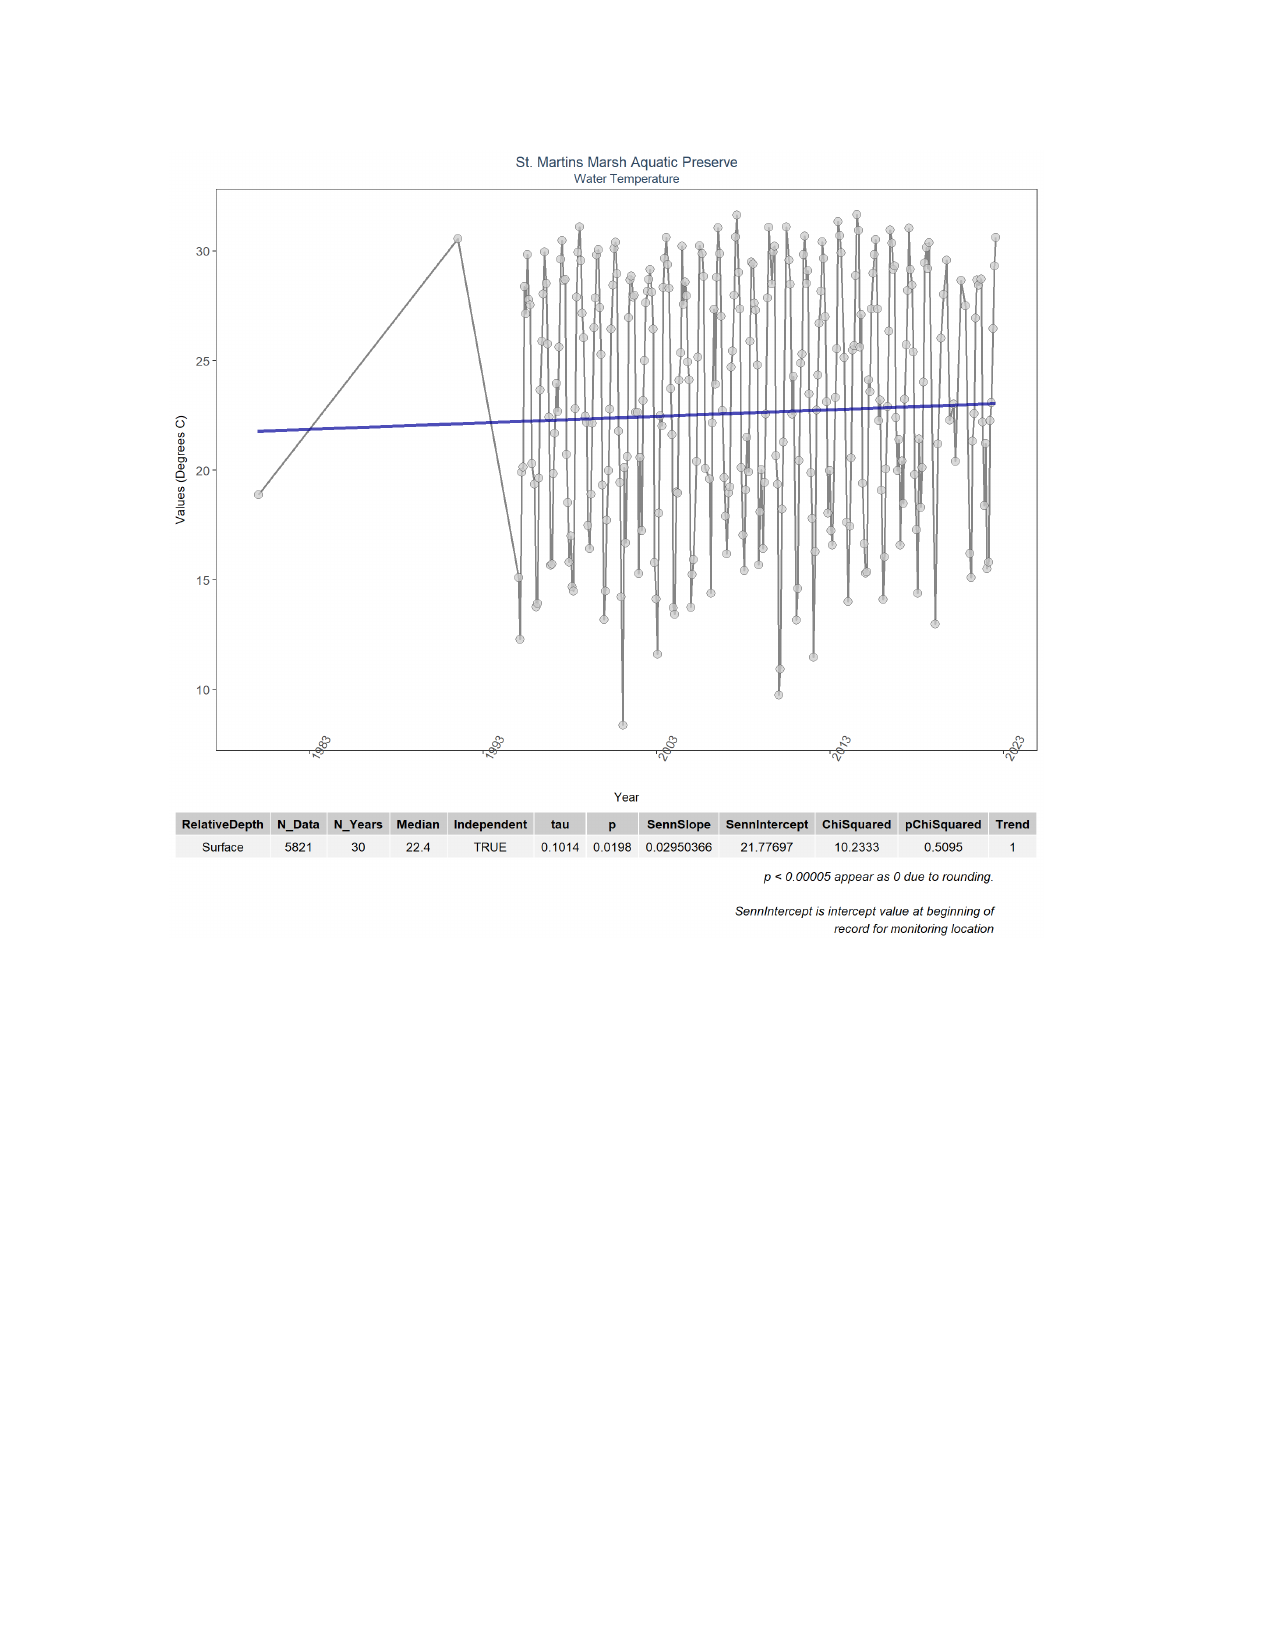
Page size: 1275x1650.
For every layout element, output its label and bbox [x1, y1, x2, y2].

picture [168, 150, 1044, 938]
